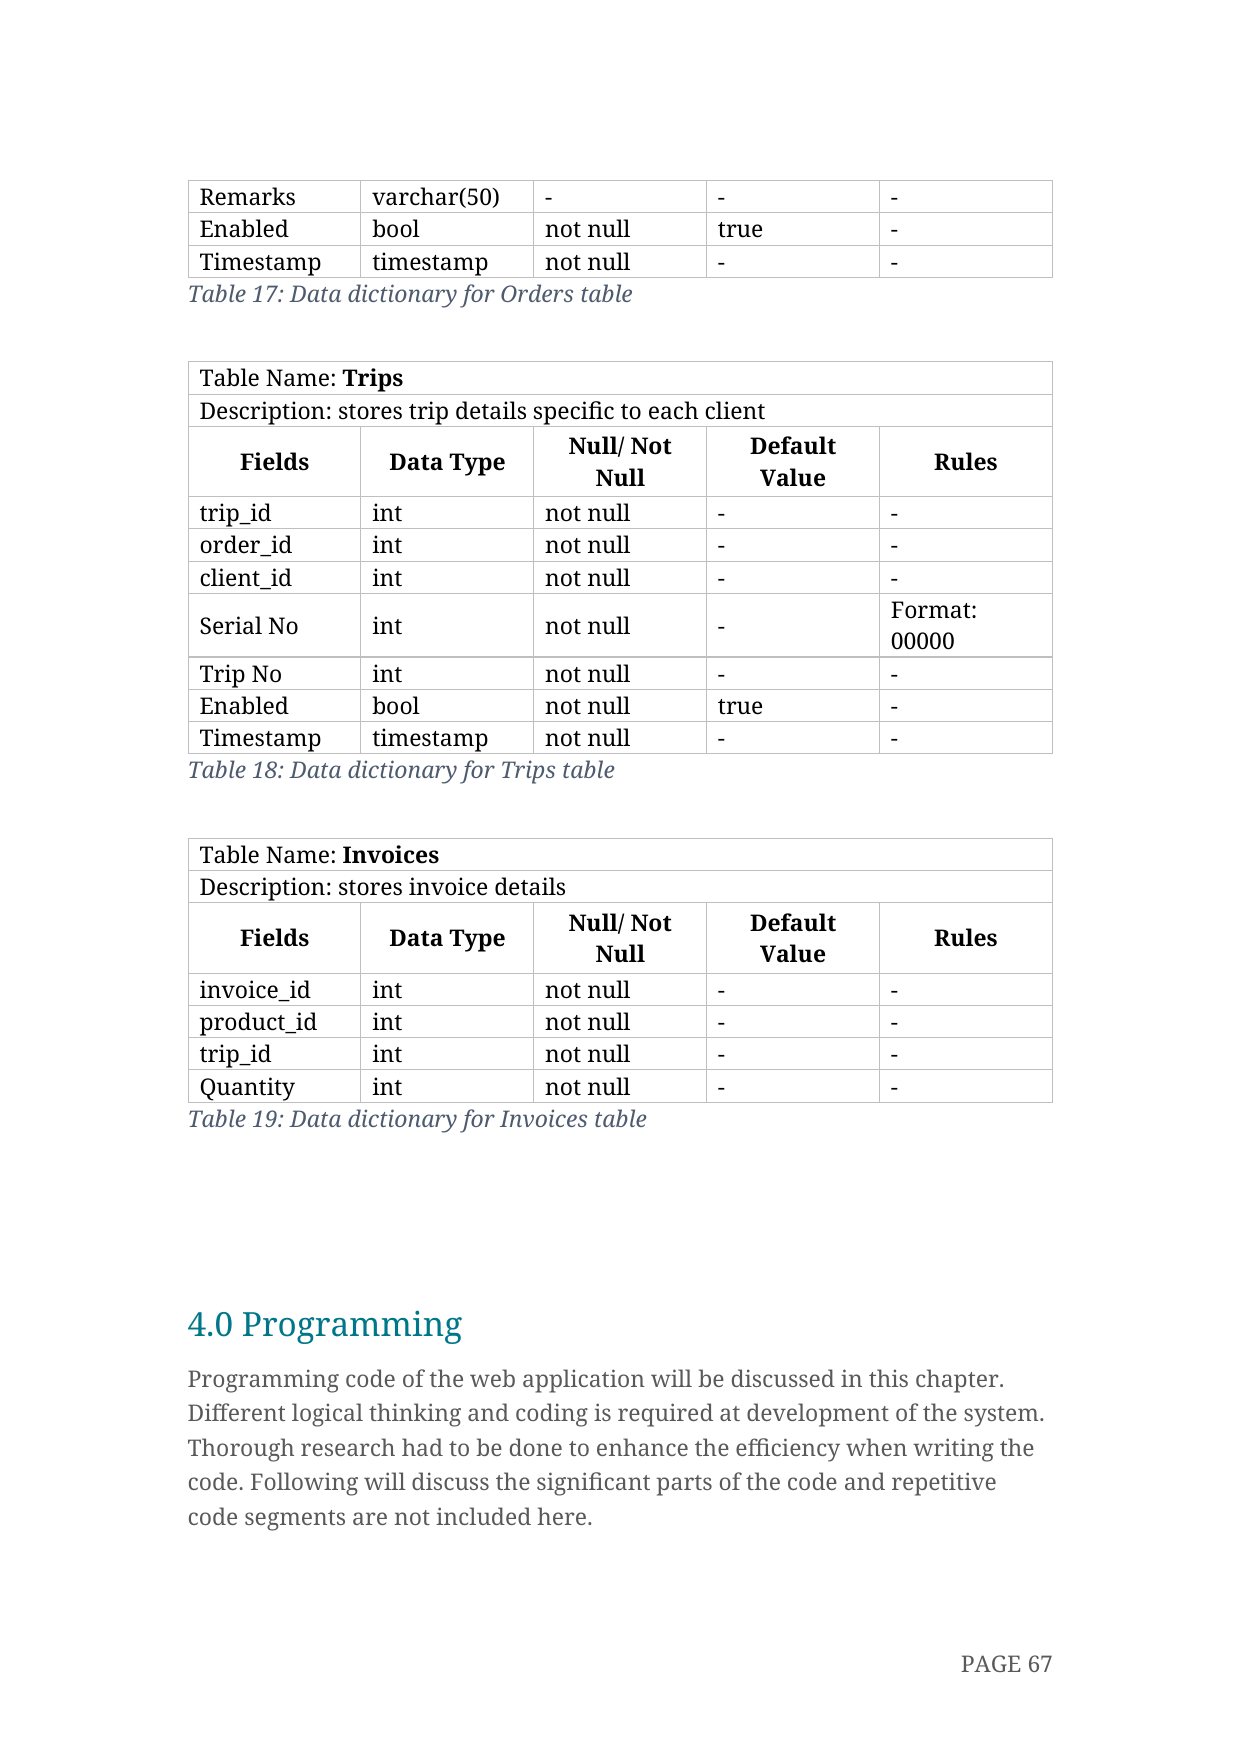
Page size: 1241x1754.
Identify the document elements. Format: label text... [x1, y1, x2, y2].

table_cell Rules [880, 427, 1052, 496]
table_cell - [880, 562, 1052, 593]
table_cell int [361, 1038, 533, 1069]
table_cell - [707, 181, 879, 212]
table_cell - [707, 658, 879, 689]
table_cell Fields [189, 427, 360, 496]
table_cell - [880, 1006, 1052, 1037]
table_cell - [880, 246, 1052, 277]
table_cell not null [534, 1038, 706, 1069]
table_cell Description: stores invoice details [189, 871, 1052, 902]
table_cell Default Value [707, 427, 879, 496]
table_cell - [880, 1038, 1052, 1069]
table_cell - [707, 497, 879, 528]
table_cell - [880, 722, 1052, 753]
table_cell Data Type [361, 903, 533, 972]
table_cell client_id [189, 562, 360, 593]
table_cell bool [361, 213, 533, 244]
text Table 17: Data dictionary for Orders table [187, 278, 1053, 340]
table_cell Format: 00000 [880, 594, 1052, 656]
table_cell - [880, 181, 1052, 212]
table_cell not null [534, 1006, 706, 1037]
table_cell product_id [189, 1006, 360, 1037]
table_cell int [361, 497, 533, 528]
subtitle 4.0 Programming [187, 1301, 1053, 1346]
table_cell not null [534, 722, 706, 753]
table_cell varchar(50) [361, 181, 533, 212]
table_cell int [361, 658, 533, 689]
table_cell Timestamp [189, 246, 360, 277]
table_cell not null [534, 690, 706, 721]
table_cell - [534, 181, 706, 212]
table_cell - [707, 974, 879, 1005]
table_cell Enabled [189, 690, 360, 721]
table_cell - [880, 974, 1052, 1005]
table_cell - [880, 690, 1052, 721]
table_cell - [707, 594, 879, 656]
table_cell - [880, 529, 1052, 561]
table_cell - [707, 1006, 879, 1037]
table_cell - [707, 246, 879, 277]
table_cell int [361, 974, 533, 1005]
table_cell trip_id [189, 1038, 360, 1069]
table_cell bool [361, 690, 533, 721]
table_cell not null [534, 658, 706, 689]
table_cell true [707, 213, 879, 244]
table_cell not null [534, 497, 706, 528]
table_cell true [707, 690, 879, 721]
table_cell not null [534, 529, 706, 561]
table_cell int [361, 562, 533, 593]
table_cell invoice_id [189, 974, 360, 1005]
table_cell trip_id [189, 497, 360, 528]
table_cell - [880, 497, 1052, 528]
table_cell Null/ Not Null [534, 427, 706, 496]
table_cell timestamp [361, 722, 533, 753]
table_cell timestamp [361, 246, 533, 277]
table_cell not null [534, 562, 706, 593]
table_cell - [707, 562, 879, 593]
table_cell Enabled [189, 213, 360, 244]
table_cell Trip No [189, 658, 360, 689]
table_cell not null [534, 1070, 706, 1102]
table_cell order_id [189, 529, 360, 561]
table_cell Remarks [189, 181, 360, 212]
table_cell - [880, 658, 1052, 689]
table_cell - [707, 1038, 879, 1069]
table_cell - [707, 722, 879, 753]
table_cell - [707, 1070, 879, 1102]
table_cell int [361, 594, 533, 656]
table_cell - [880, 213, 1052, 244]
text Table 18: Data dictionary for Trips table [187, 754, 1053, 817]
text Table 19: Data dictionary for Invoices table [187, 1103, 1053, 1134]
table_cell int [361, 529, 533, 561]
table_cell Description: stores trip details specific to each client [189, 395, 1052, 426]
table_header Table Name: Trips [189, 362, 1052, 393]
table_cell int [361, 1006, 533, 1037]
table_cell - [880, 1070, 1052, 1102]
table_cell Rules [880, 903, 1052, 972]
table_cell Default Value [707, 903, 879, 972]
table_cell not null [534, 213, 706, 244]
text Programming code of the web application will be discussed in this chapter. Different logical thinking and coding is required at development of the system. Thorough research had to be done to enhance the efficiency when writing the code. Following will discuss the significant parts of the code and repetitive code segments are not included here. [187, 1363, 1053, 1532]
table_cell not null [534, 974, 706, 1005]
table_cell not null [534, 246, 706, 277]
table_header Table Name: Invoices [189, 839, 1052, 870]
table_cell Fields [189, 903, 360, 972]
table_cell int [361, 1070, 533, 1102]
table_cell Serial No [189, 594, 360, 656]
table_cell Timestamp [189, 722, 360, 753]
table_cell - [707, 529, 879, 561]
table_cell Quantity [189, 1070, 360, 1102]
table_cell Null/ Not Null [534, 903, 706, 972]
table_cell Data Type [361, 427, 533, 496]
table_cell not null [534, 594, 706, 656]
